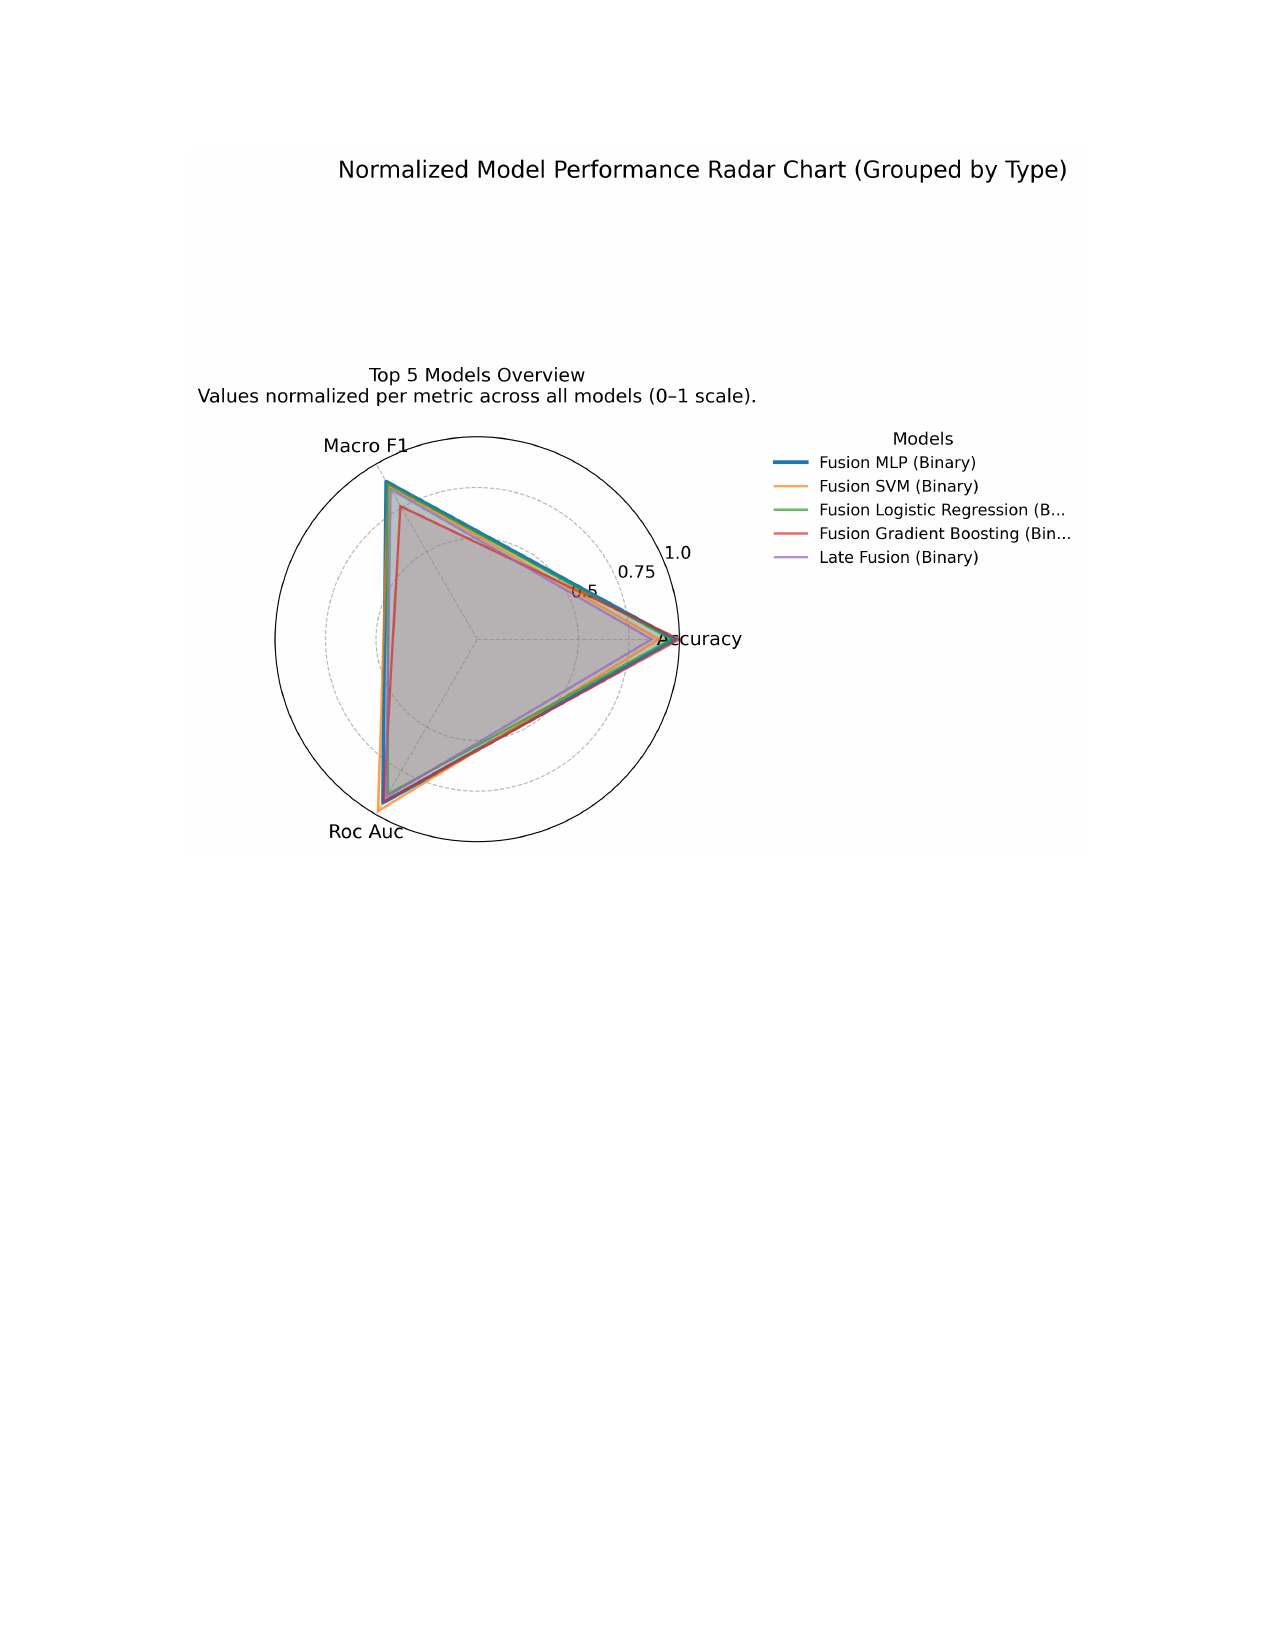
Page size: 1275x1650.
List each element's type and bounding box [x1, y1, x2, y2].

picture [187, 150, 1088, 852]
